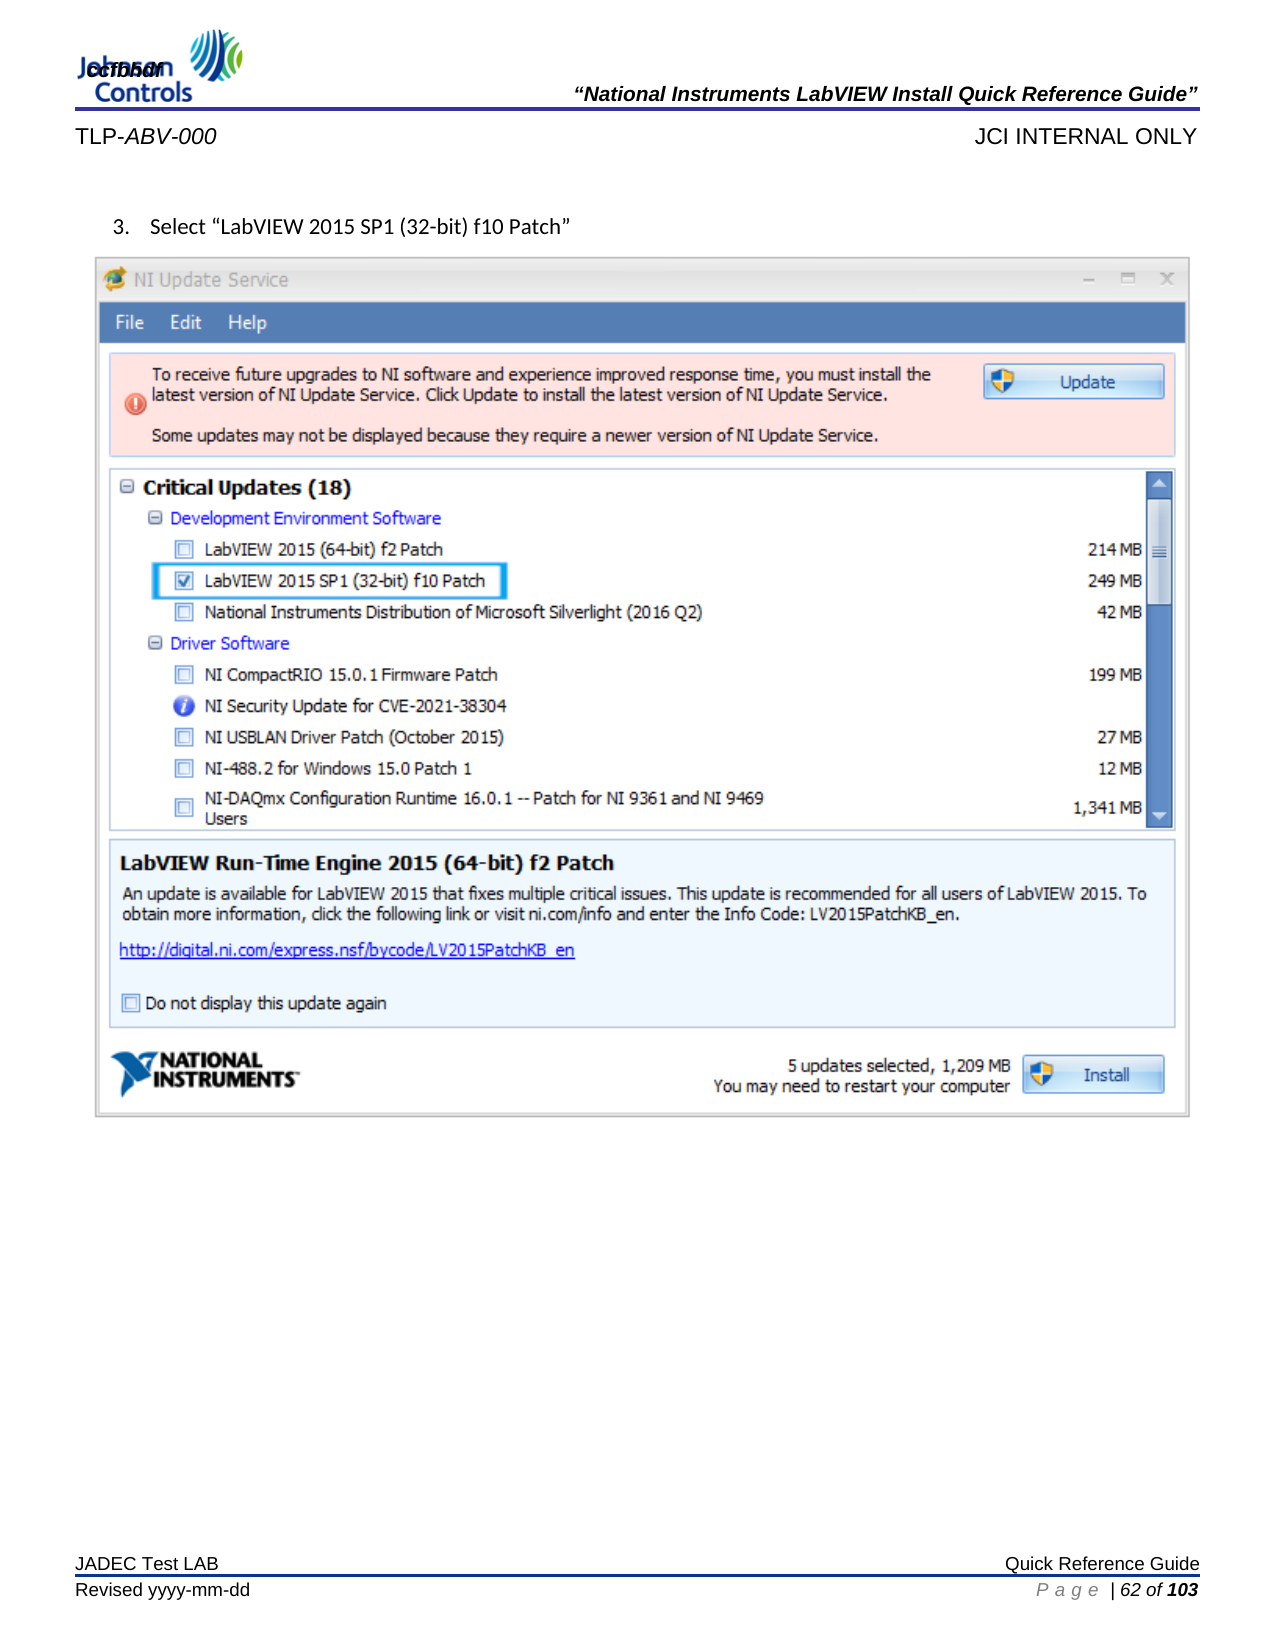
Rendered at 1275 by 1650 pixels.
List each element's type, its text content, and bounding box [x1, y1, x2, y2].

picture [76, 26, 246, 105]
picture [89, 251, 1200, 1130]
list Select “LabVIEW 2015 SP1 (32-bit) f10 Patch” [112, 212, 1200, 240]
